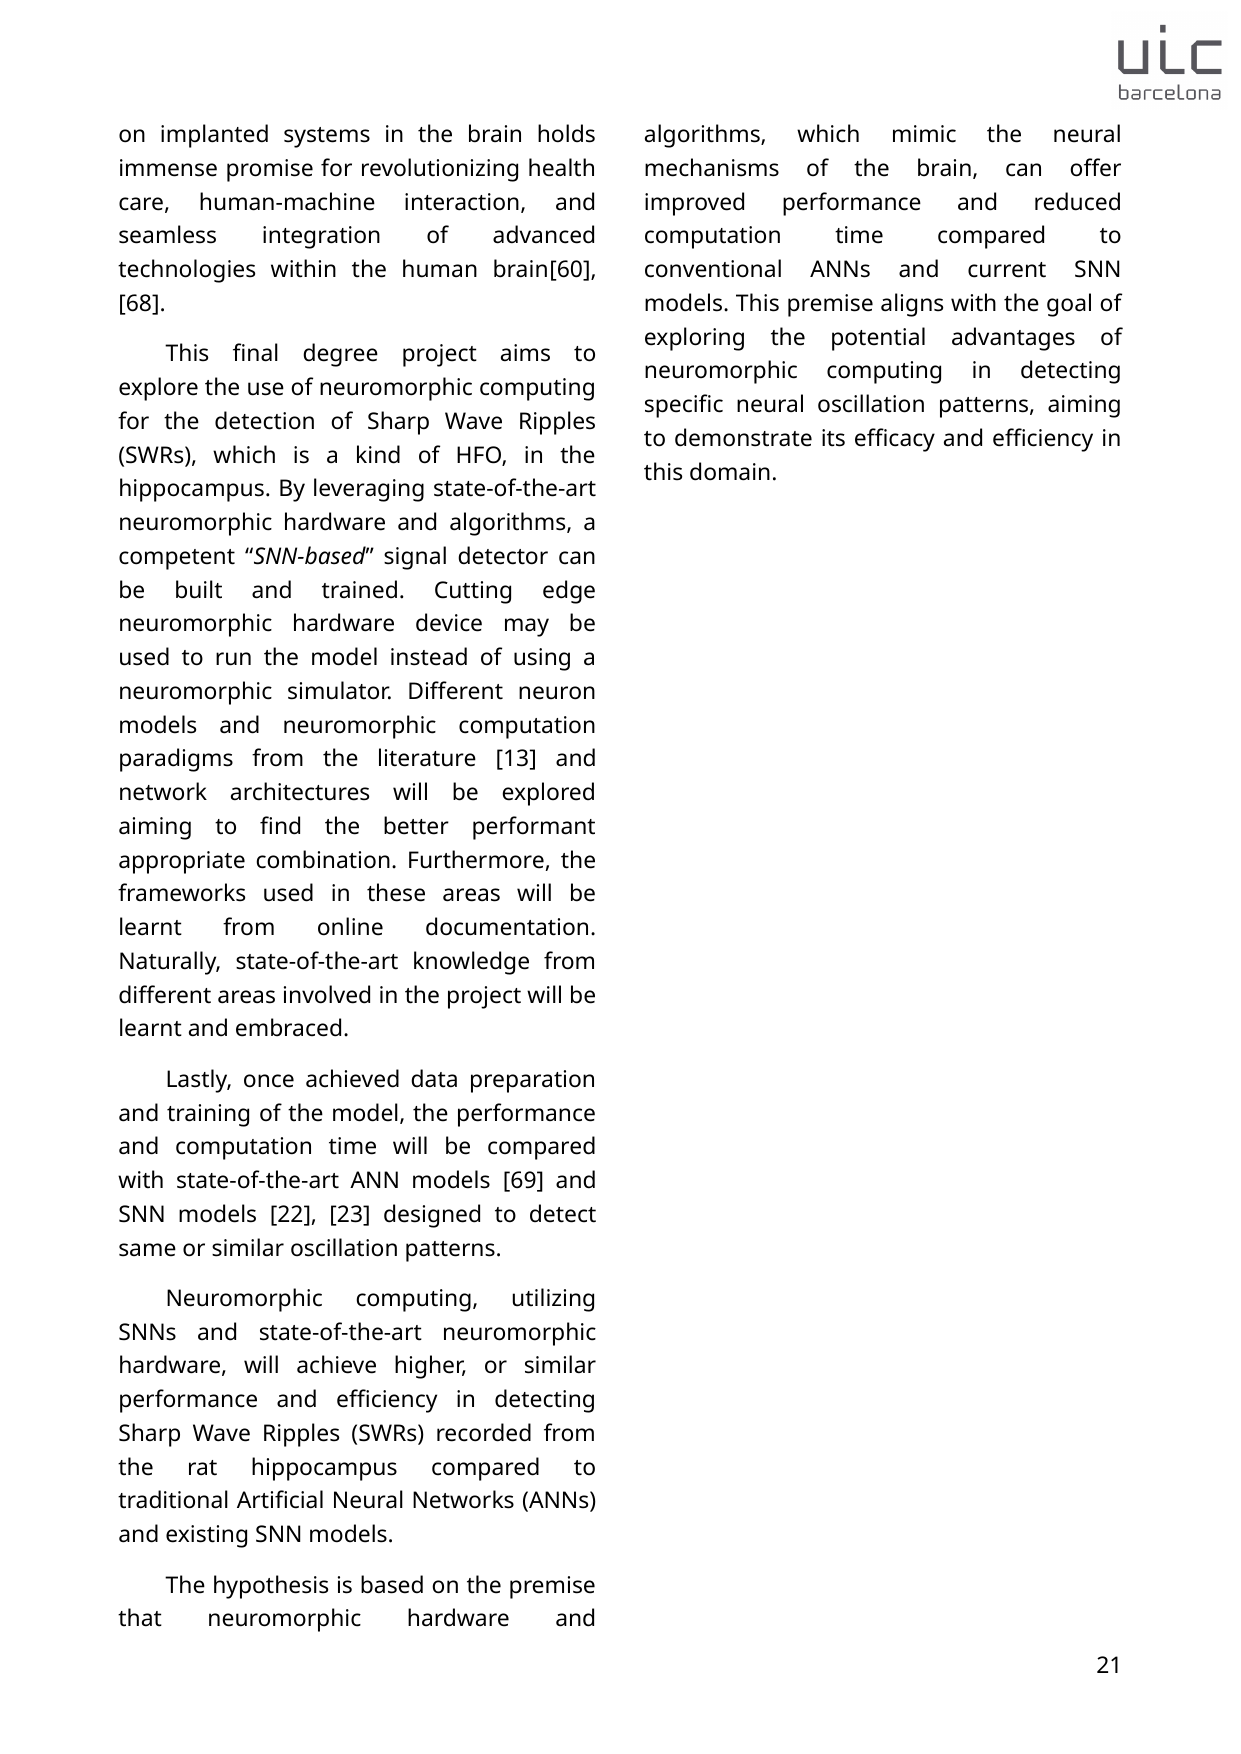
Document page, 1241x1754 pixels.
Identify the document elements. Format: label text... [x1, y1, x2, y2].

text Neuromorphic computing, utilizing SNNs and state-of-the-art neuromorphic hardware, will achieve higher, or similar performance and efficiency in detecting Sharp Wave Ripples (SWRs) recorded from the rat hippocampus compared to traditional Artificial Neural Networks (ANNs) and existing SNN models. [118, 1282, 596, 1549]
text The hypothesis is based on the premise that neuromorphic hardware and algorithms, which mimic the neural mechanisms of the brain, can offer improved performance and reduced computation time compared to conventional ANNs and current SNN models. This premise aligns with the goal of exploring the potential advantages of neuromorphic computing in detecting specific neural oscillation patterns, aiming to demonstrate its efficacy and efficiency in this domain. [118, 1568, 596, 1633]
text Lastly, once achieved data preparation and training of the model, the performance and computation time will be compared with state-of-the-art ANN models and SNN models designed to detect same or similar oscillation patterns. [118, 1063, 596, 1263]
text This final degree project aims to explore the use of neuromorphic computing for the detection of Sharp Wave Ripples (SWRs), which is a kind of HFO, in the hippocampus. By leveraging state-of-the-art neuromorphic hardware and algorithms, a competent “SNN-based” signal detector can be built and trained. Cutting edge neuromorphic hardware device may be used to run the model instead of using a neuromorphic simulator. Different neuron models and neuromorphic computation paradigms from the literature and network architectures will be explored aiming to find the better performant appropriate combination. Furthermore, the frameworks used in these areas will be learnt from online documentation. Naturally, state-of-the-art knowledge from different areas involved in the project will be learnt and embraced. [118, 337, 596, 1043]
picture [1110, 11, 1229, 110]
text The hypothesis is based on the premise that neuromorphic hardware and algorithms, which mimic the neural mechanisms of the brain, can offer improved performance and reduced computation time compared to conventional ANNs and current SNN models. This premise aligns with the goal of exploring the potential advantages of neuromorphic computing in detecting specific neural oscillation patterns, aiming to demonstrate its efficacy and efficiency in this domain. [644, 118, 1122, 487]
